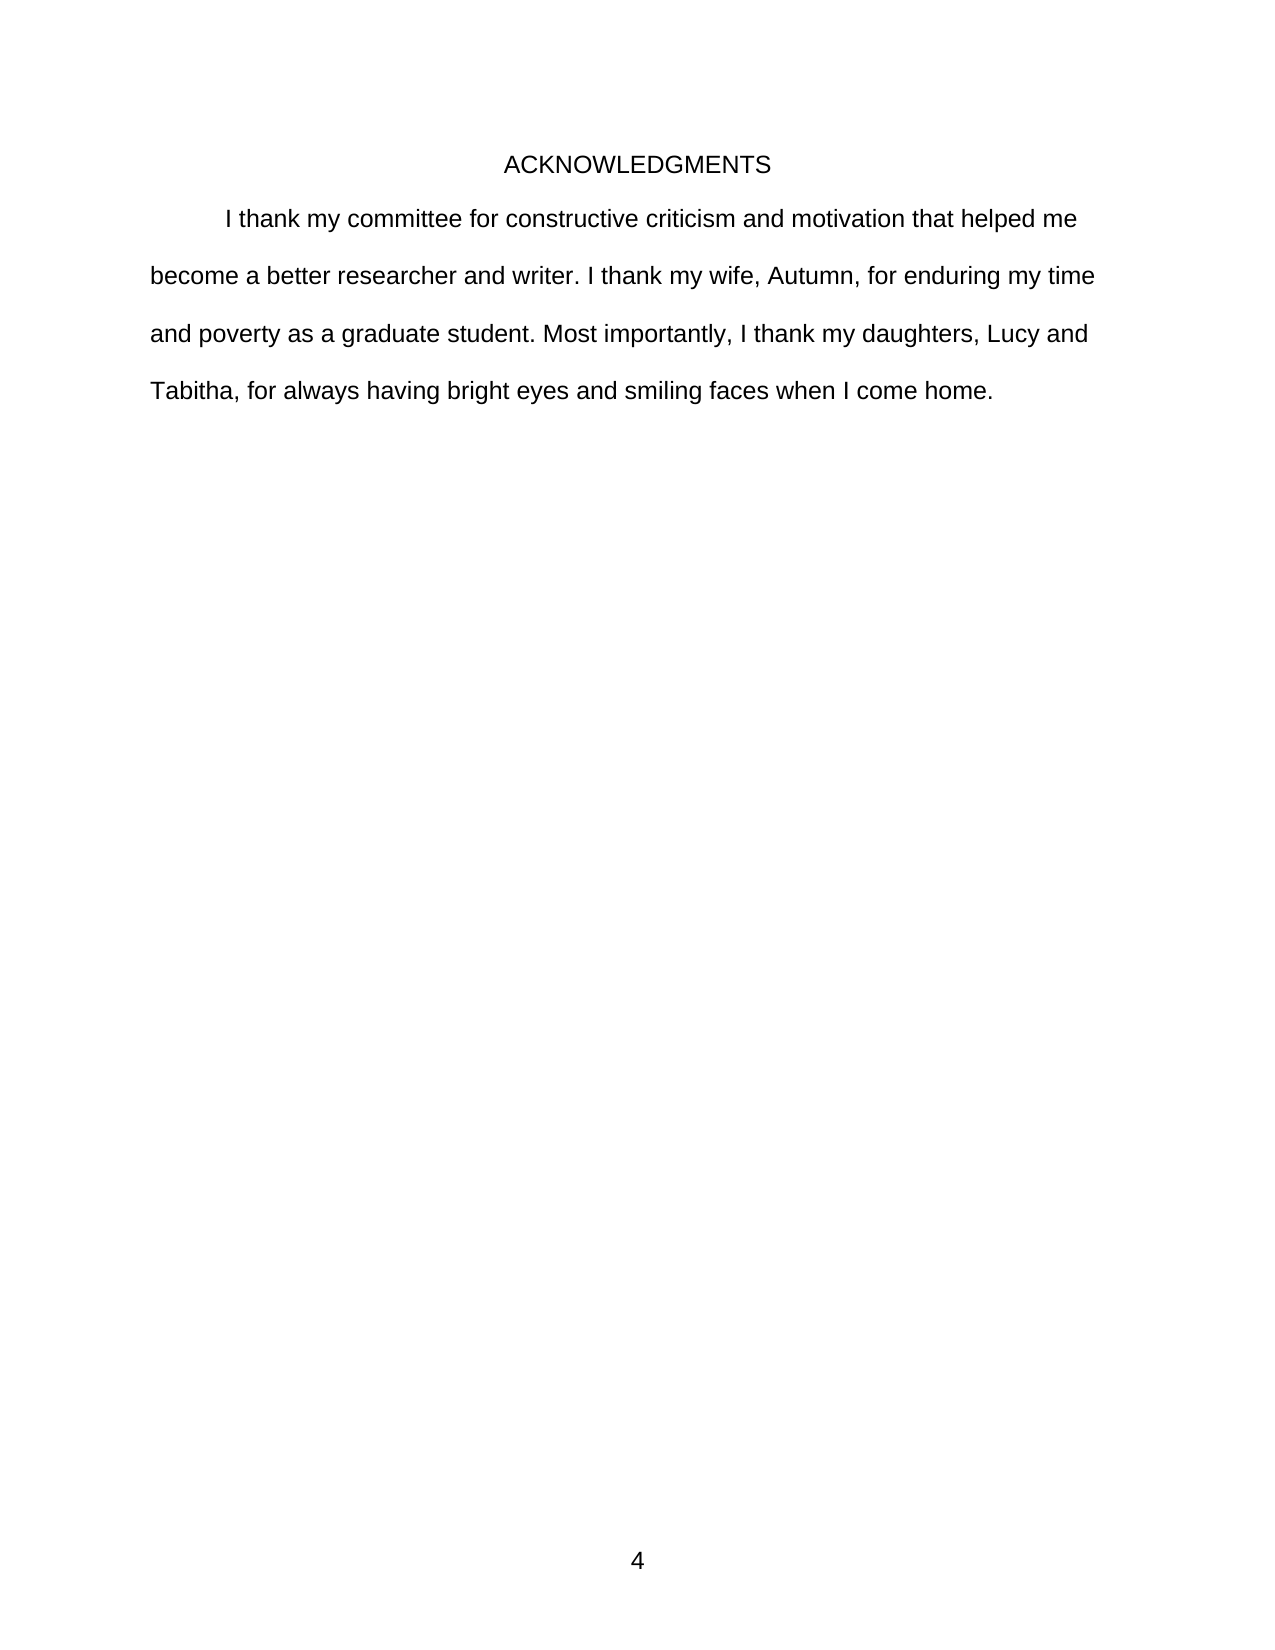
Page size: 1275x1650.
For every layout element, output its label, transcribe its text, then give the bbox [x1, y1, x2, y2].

text I thank my committee for constructive criticism and motivation that helped me become a better researcher and writer. I thank my wife, Autumn, for enduring my time and poverty as a graduate student. Most importantly, I thank my daughters, Lucy and Tabitha, for always having bright eyes and smiling faces when I come home. [150, 204, 1125, 405]
title ACKNOWLEDGMENTS [150, 150, 1125, 179]
